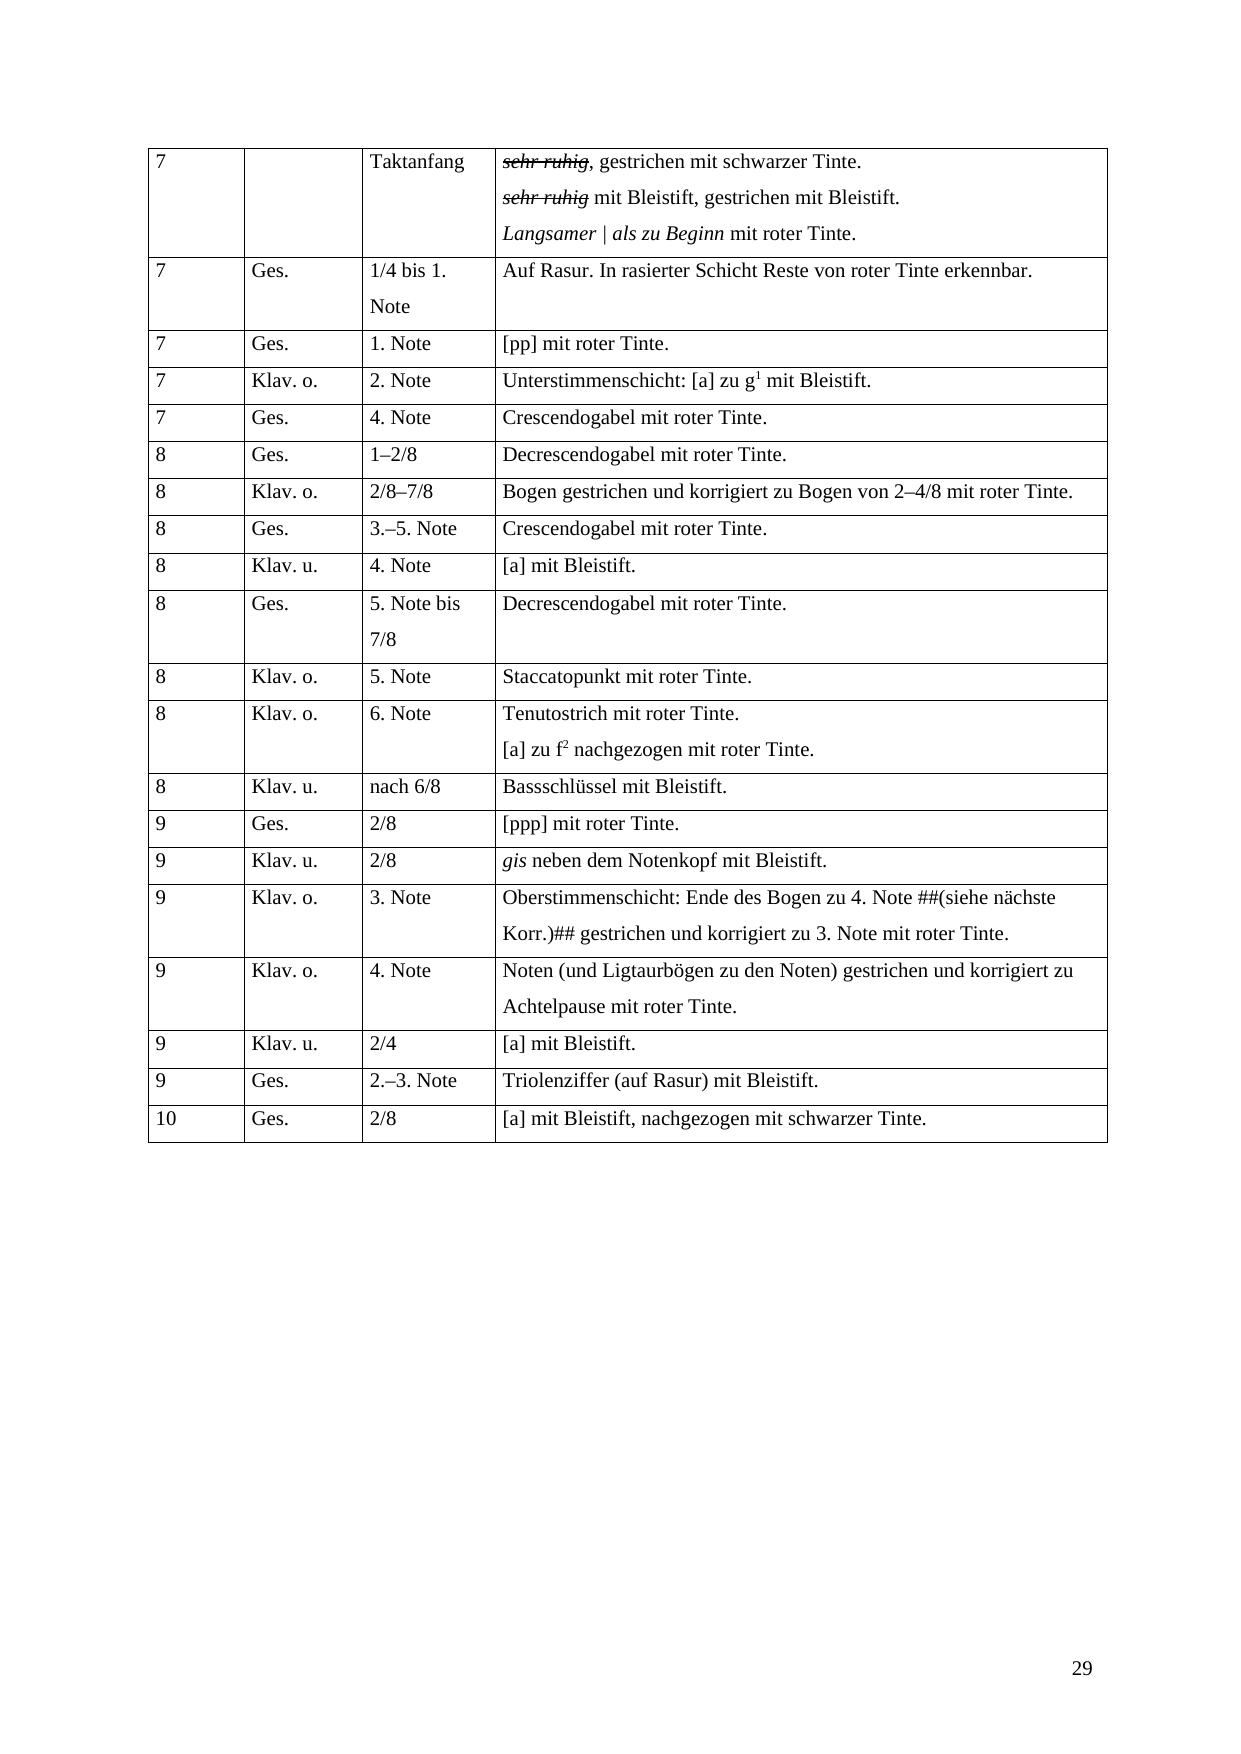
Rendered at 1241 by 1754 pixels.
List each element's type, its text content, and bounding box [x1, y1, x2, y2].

table_cell 10 [149, 1106, 244, 1142]
table_cell Ges. [245, 1069, 362, 1104]
table_cell Staccatopunkt mit roter Tinte. [496, 664, 1107, 700]
table_cell Crescendogabel mit roter Tinte. [496, 405, 1107, 441]
table_cell 9 [149, 848, 244, 884]
table_cell 5. Note [363, 664, 495, 700]
table_cell 2/8 [363, 811, 495, 847]
table_cell 9 [149, 1069, 244, 1104]
table_cell Noten (und Ligtaurbögen zu den Noten) gestrichen und korrigiert zu Achtelpause mit roter Tinte. [496, 958, 1107, 1030]
table_cell Unterstimmenschicht: [a] zu g1 mit Bleistift. [496, 368, 1107, 404]
table_cell sehr ruhig, gestrichen mit schwarzer Tinte. sehr ruhig mit Bleistift, gestrichen mit Bleistift. Langsamer | als zu Beginn mit roter Tinte. [496, 149, 1107, 257]
table_cell [a] mit Bleistift. [496, 554, 1107, 589]
table_cell Ges. [245, 442, 362, 478]
table_cell 8 [149, 442, 244, 478]
table_cell 9 [149, 1031, 244, 1067]
table_cell [a] mit Bleistift, nachgezogen mit schwarzer Tinte. [496, 1106, 1107, 1142]
table_cell Auf Rasur. In rasierter Schicht Reste von roter Tinte erkennbar. [496, 258, 1107, 330]
table_cell 8 [149, 554, 244, 589]
table_cell Klav. u. [245, 554, 362, 589]
table_cell Ges. [245, 405, 362, 441]
table_cell Klav. o. [245, 368, 362, 404]
table_cell 2/8–7/8 [363, 479, 495, 515]
table_cell Klav. o. [245, 479, 362, 515]
table_cell gis neben dem Notenkopf mit Bleistift. [496, 848, 1107, 884]
table_cell 8 [149, 774, 244, 810]
table_cell Klav. u. [245, 1031, 362, 1067]
table_cell 7 [149, 258, 244, 330]
table_cell 2/8 [363, 848, 495, 884]
table_cell nach 6/8 [363, 774, 495, 810]
table_cell Klav. o. [245, 664, 362, 700]
table_cell 5. Note bis 7/8 [363, 591, 495, 663]
table_cell Ges. [245, 331, 362, 367]
table_cell Ges. [245, 1106, 362, 1142]
table_cell 8 [149, 664, 244, 700]
table_cell [ppp] mit roter Tinte. [496, 811, 1107, 847]
table_cell 9 [149, 811, 244, 847]
table_cell 3. Note [363, 885, 495, 957]
table_cell [pp] mit roter Tinte. [496, 331, 1107, 367]
table_cell 8 [149, 479, 244, 515]
table_cell 4. Note [363, 405, 495, 441]
table_cell Decrescendogabel mit roter Tinte. [496, 442, 1107, 478]
table_cell 1. Note [363, 331, 495, 367]
table_cell Decrescendogabel mit roter Tinte. [496, 591, 1107, 663]
table_cell Bogen gestrichen und korrigiert zu Bogen von 2–4/8 mit roter Tinte. [496, 479, 1107, 515]
table_cell 7 [149, 149, 244, 257]
table_cell 8 [149, 516, 244, 552]
table_cell [245, 149, 362, 257]
table_cell Klav. o. [245, 701, 362, 773]
table_cell 9 [149, 885, 244, 957]
table_cell 2. Note [363, 368, 495, 404]
table_cell Klav. u. [245, 774, 362, 810]
table_cell 8 [149, 591, 244, 663]
table_cell Ges. [245, 258, 362, 330]
table_cell Ges. [245, 516, 362, 552]
table_cell 7 [149, 368, 244, 404]
table_cell [a] mit Bleistift. [496, 1031, 1107, 1067]
table_cell 3.–5. Note [363, 516, 495, 552]
table_cell 8 [149, 701, 244, 773]
table_cell Ges. [245, 811, 362, 847]
table_cell 7 [149, 405, 244, 441]
table_cell 4. Note [363, 958, 495, 1030]
table_cell Klav. o. [245, 885, 362, 957]
table_cell 4. Note [363, 554, 495, 589]
table_cell Klav. o. [245, 958, 362, 1030]
table_cell 2/8 [363, 1106, 495, 1142]
table_cell 7 [149, 331, 244, 367]
table_cell Ges. [245, 591, 362, 663]
table_cell 2.–3. Note [363, 1069, 495, 1104]
table_cell 6. Note [363, 701, 495, 773]
table_cell Tenutostrich mit roter Tinte. [a] zu f2 nachgezogen mit roter Tinte. [496, 701, 1107, 773]
table_cell Triolenziffer (auf Rasur) mit Bleistift. [496, 1069, 1107, 1104]
table_cell Klav. u. [245, 848, 362, 884]
table_cell 1–2/8 [363, 442, 495, 478]
table_cell Taktanfang [363, 149, 495, 257]
table_cell Crescendogabel mit roter Tinte. [496, 516, 1107, 552]
table_cell Bassschlüssel mit Bleistift. [496, 774, 1107, 810]
table_cell Oberstimmenschicht: Ende des Bogen zu 4. Note ##(siehe nächste Korr.)## gestrichen und korrigiert zu 3. Note mit roter Tinte. [496, 885, 1107, 957]
table_cell 1/4 bis 1. Note [363, 258, 495, 330]
table_cell 9 [149, 958, 244, 1030]
table_cell 2/4 [363, 1031, 495, 1067]
